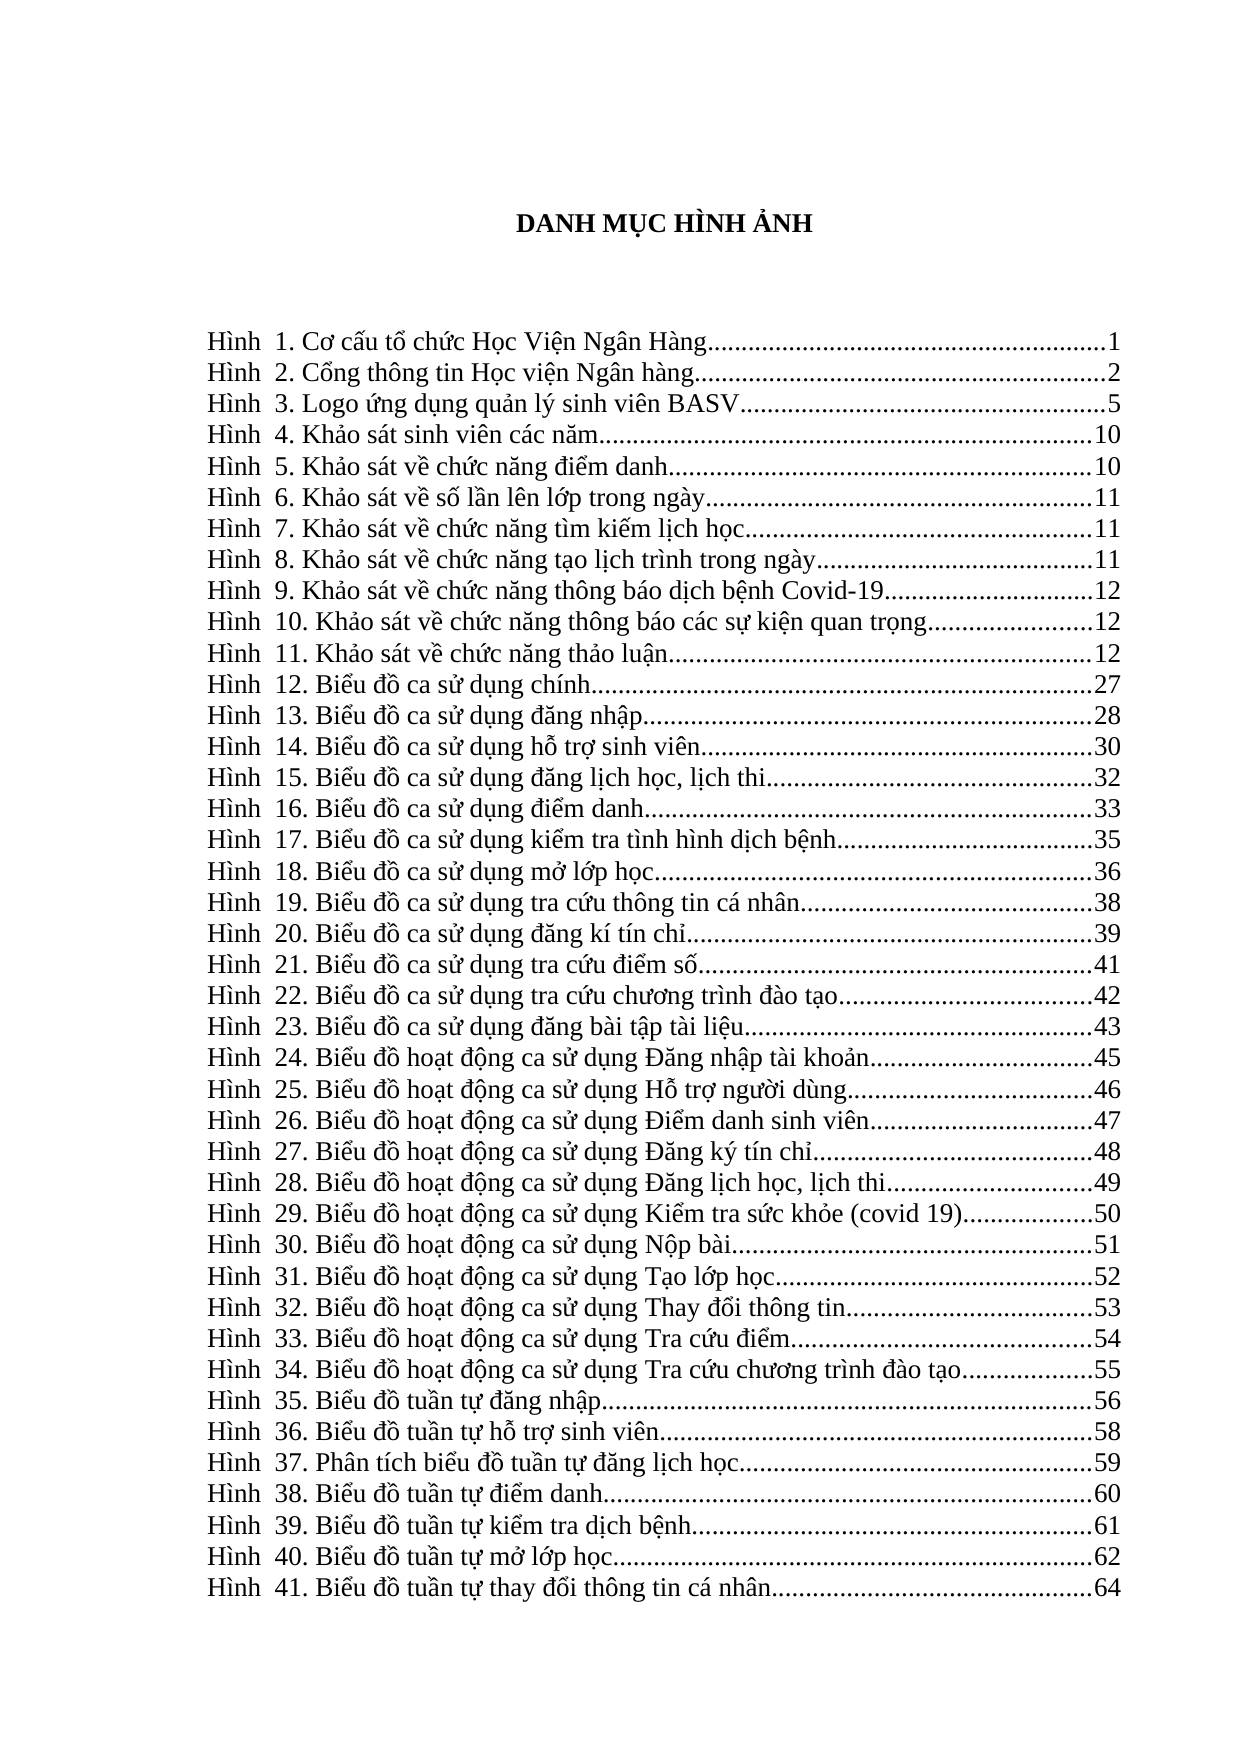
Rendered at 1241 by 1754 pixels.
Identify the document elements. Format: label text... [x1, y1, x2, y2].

text Hình 40. Biểu đồ tuần tự mở lớp học 62 [207, 1540, 1122, 1571]
text Hình 12. Biểu đồ ca sử dụng chính 27 [207, 668, 1122, 699]
text Hình 16. Biểu đồ ca sử dụng điểm danh 33 [207, 792, 1122, 823]
text Hình 35. Biểu đồ tuần tự đăng nhập 56 [207, 1384, 1122, 1415]
text Hình 23. Biểu đồ ca sử dụng đăng bài tập tài liệu 43 [207, 1010, 1122, 1042]
text Hình 33. Biểu đồ hoạt động ca sử dụng Tra cứu điểm 54 [207, 1322, 1122, 1353]
text Hình 31. Biểu đồ hoạt động ca sử dụng Tạo lớp học 52 [207, 1259, 1122, 1291]
text Hình 17. Biểu đồ ca sử dụng kiểm tra tình hình dịch bệnh 35 [207, 823, 1122, 855]
text Hình 13. Biểu đồ ca sử dụng đăng nhập 28 [207, 699, 1122, 730]
text Hình 11. Khảo sát về chức năng thảo luận 12 [207, 637, 1122, 668]
text Hình 14. Biểu đồ ca sử dụng hỗ trợ sinh viên 30 [207, 730, 1122, 761]
text Hình 9. Khảo sát về chức năng thông báo dịch bệnh Covid-19 12 [207, 574, 1122, 606]
text Hình 32. Biểu đồ hoạt động ca sử dụng Thay đổi thông tin 53 [207, 1291, 1122, 1322]
text Hình 2. Cổng thông tin Học viện Ngân hàng 2 [207, 356, 1122, 387]
text Hình 41. Biểu đồ tuần tự thay đổi thông tin cá nhân 64 [207, 1571, 1122, 1602]
text Hình 5. Khảo sát về chức năng điểm danh 10 [207, 450, 1122, 481]
text Hình 3. Logo ứng dụng quản lý sinh viên BASV 5 [207, 387, 1122, 419]
text Hình 4. Khảo sát sinh viên các năm 10 [207, 419, 1122, 450]
text Hình 7. Khảo sát về chức năng tìm kiếm lịch học 11 [207, 512, 1122, 543]
text Hình 19. Biểu đồ ca sử dụng tra cứu thông tin cá nhân 38 [207, 886, 1122, 917]
text Hình 24. Biểu đồ hoạt động ca sử dụng Đăng nhập tài khoản 45 [207, 1042, 1122, 1073]
text Hình 39. Biểu đồ tuần tự kiểm tra dịch bệnh 61 [207, 1509, 1122, 1540]
text Hình 1. Cơ cấu tổ chức Học Viện Ngân Hàng 1 [207, 325, 1122, 356]
text Hình 29. Biểu đồ hoạt động ca sử dụng Kiểm tra sức khỏe (covid 19) 50 [207, 1197, 1122, 1228]
text DANH MỤC HÌNH ẢNH [207, 207, 1122, 238]
text Hình 25. Biểu đồ hoạt động ca sử dụng Hỗ trợ người dùng 46 [207, 1073, 1122, 1104]
text Hình 22. Biểu đồ ca sử dụng tra cứu chương trình đào tạo 42 [207, 979, 1122, 1010]
text Hình 37. Phân tích biểu đồ tuần tự đăng lịch học 59 [207, 1446, 1122, 1478]
text Hình 28. Biểu đồ hoạt động ca sử dụng Đăng lịch học, lịch thi 49 [207, 1166, 1122, 1197]
text Hình 21. Biểu đồ ca sử dụng tra cứu điểm số 41 [207, 948, 1122, 979]
text Hình 30. Biểu đồ hoạt động ca sử dụng Nộp bài 51 [207, 1228, 1122, 1259]
text Hình 18. Biểu đồ ca sử dụng mở lớp học 36 [207, 855, 1122, 886]
text Hình 34. Biểu đồ hoạt động ca sử dụng Tra cứu chương trình đào tạo 55 [207, 1353, 1122, 1384]
text Hình 8. Khảo sát về chức năng tạo lịch trình trong ngày 11 [207, 543, 1122, 574]
text Hình 26. Biểu đồ hoạt động ca sử dụng Điểm danh sinh viên 47 [207, 1104, 1122, 1135]
text Hình 15. Biểu đồ ca sử dụng đăng lịch học, lịch thi 32 [207, 761, 1122, 792]
text Hình 6. Khảo sát về số lần lên lớp trong ngày 11 [207, 481, 1122, 512]
text Hình 27. Biểu đồ hoạt động ca sử dụng Đăng ký tín chỉ 48 [207, 1135, 1122, 1166]
text Hình 20. Biểu đồ ca sử dụng đăng kí tín chỉ 39 [207, 917, 1122, 948]
text Hình 36. Biểu đồ tuần tự hỗ trợ sinh viên 58 [207, 1415, 1122, 1446]
text Hình 10. Khảo sát về chức năng thông báo các sự kiện quan trọng 12 [207, 606, 1122, 637]
text Hình 38. Biểu đồ tuần tự điểm danh 60 [207, 1478, 1122, 1509]
